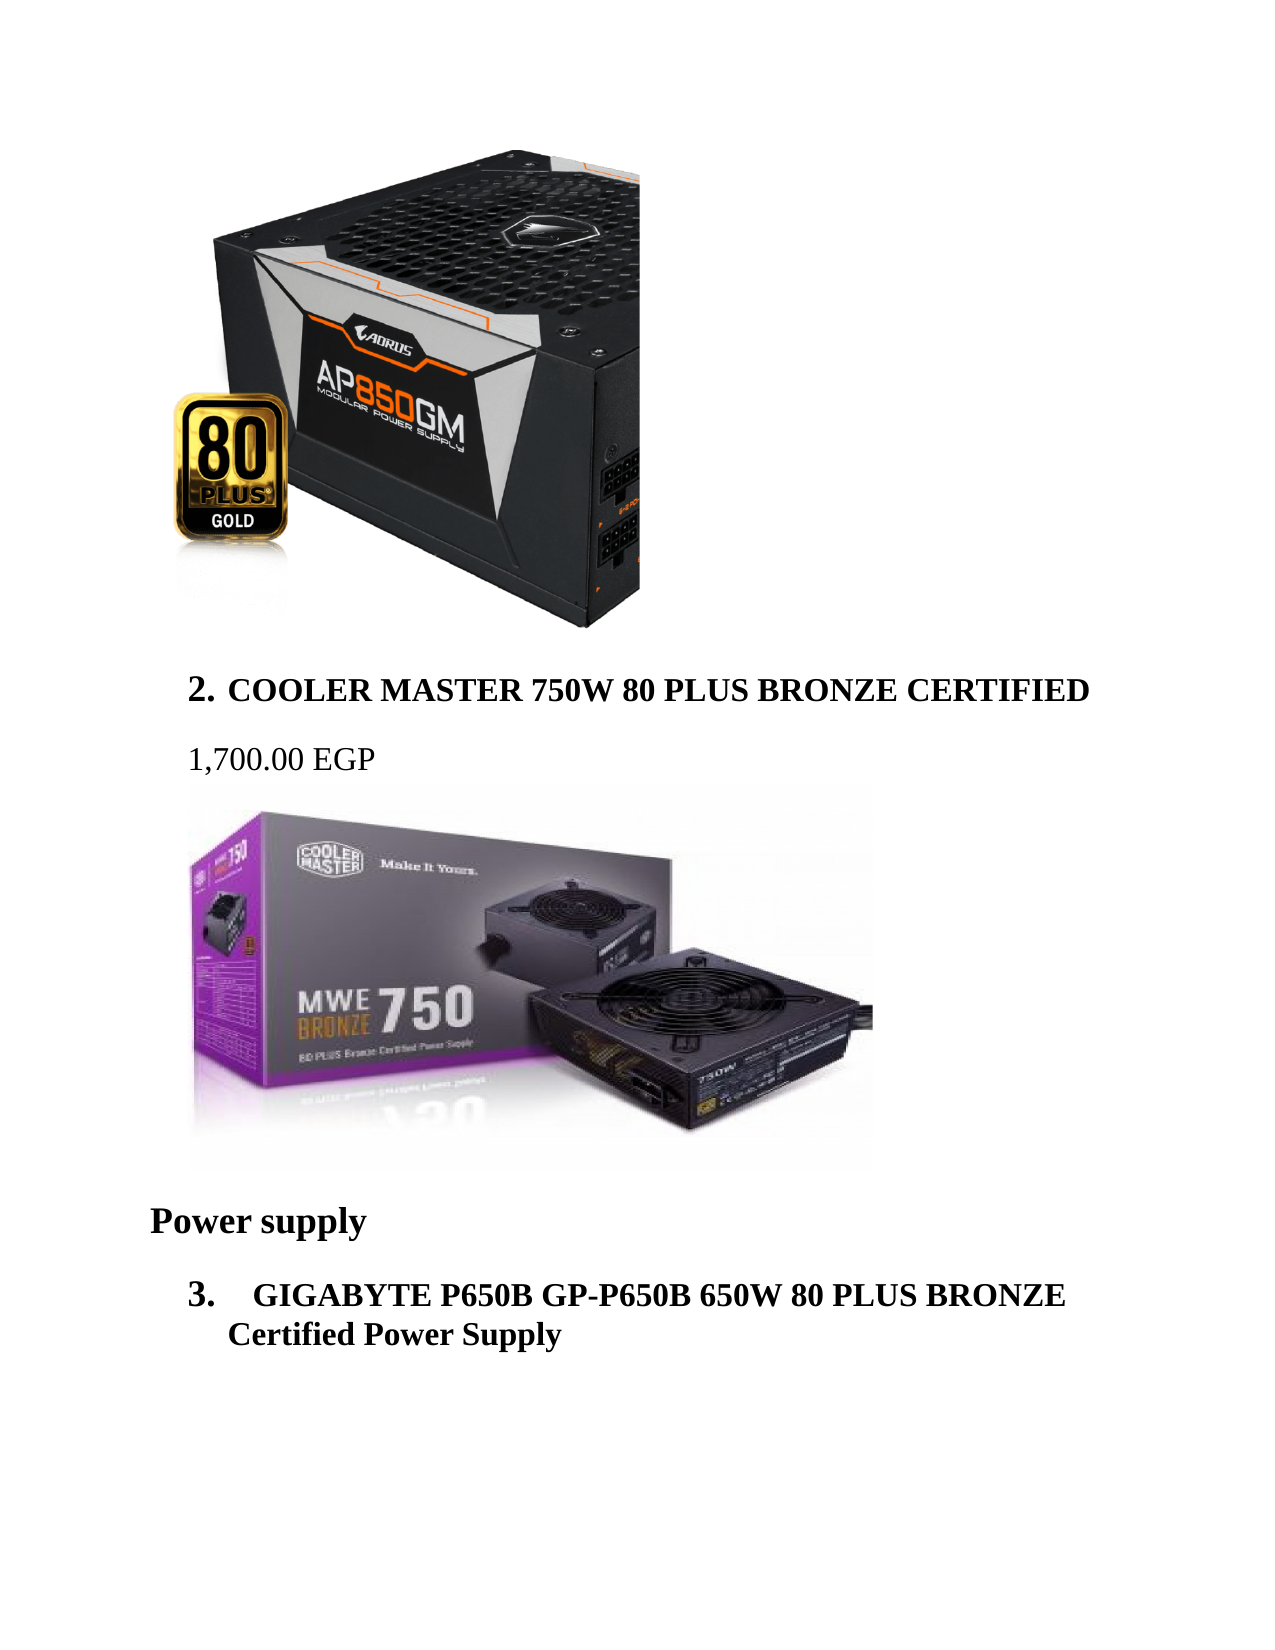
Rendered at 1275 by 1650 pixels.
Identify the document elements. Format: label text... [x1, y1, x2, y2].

subtitle GIGABYTE P650B GP-P650B 650W 80 PLUS BRONZE Certified Power Supply [187, 1271, 1125, 1353]
picture [187, 777, 873, 1170]
picture [150, 150, 654, 638]
subtitle Power supply [150, 1199, 1125, 1242]
subtitle COOLER MASTER 750W 80 PLUS BRONZE CERTIFIED [187, 667, 1125, 710]
text 1,700.00 EGP [187, 739, 1125, 777]
